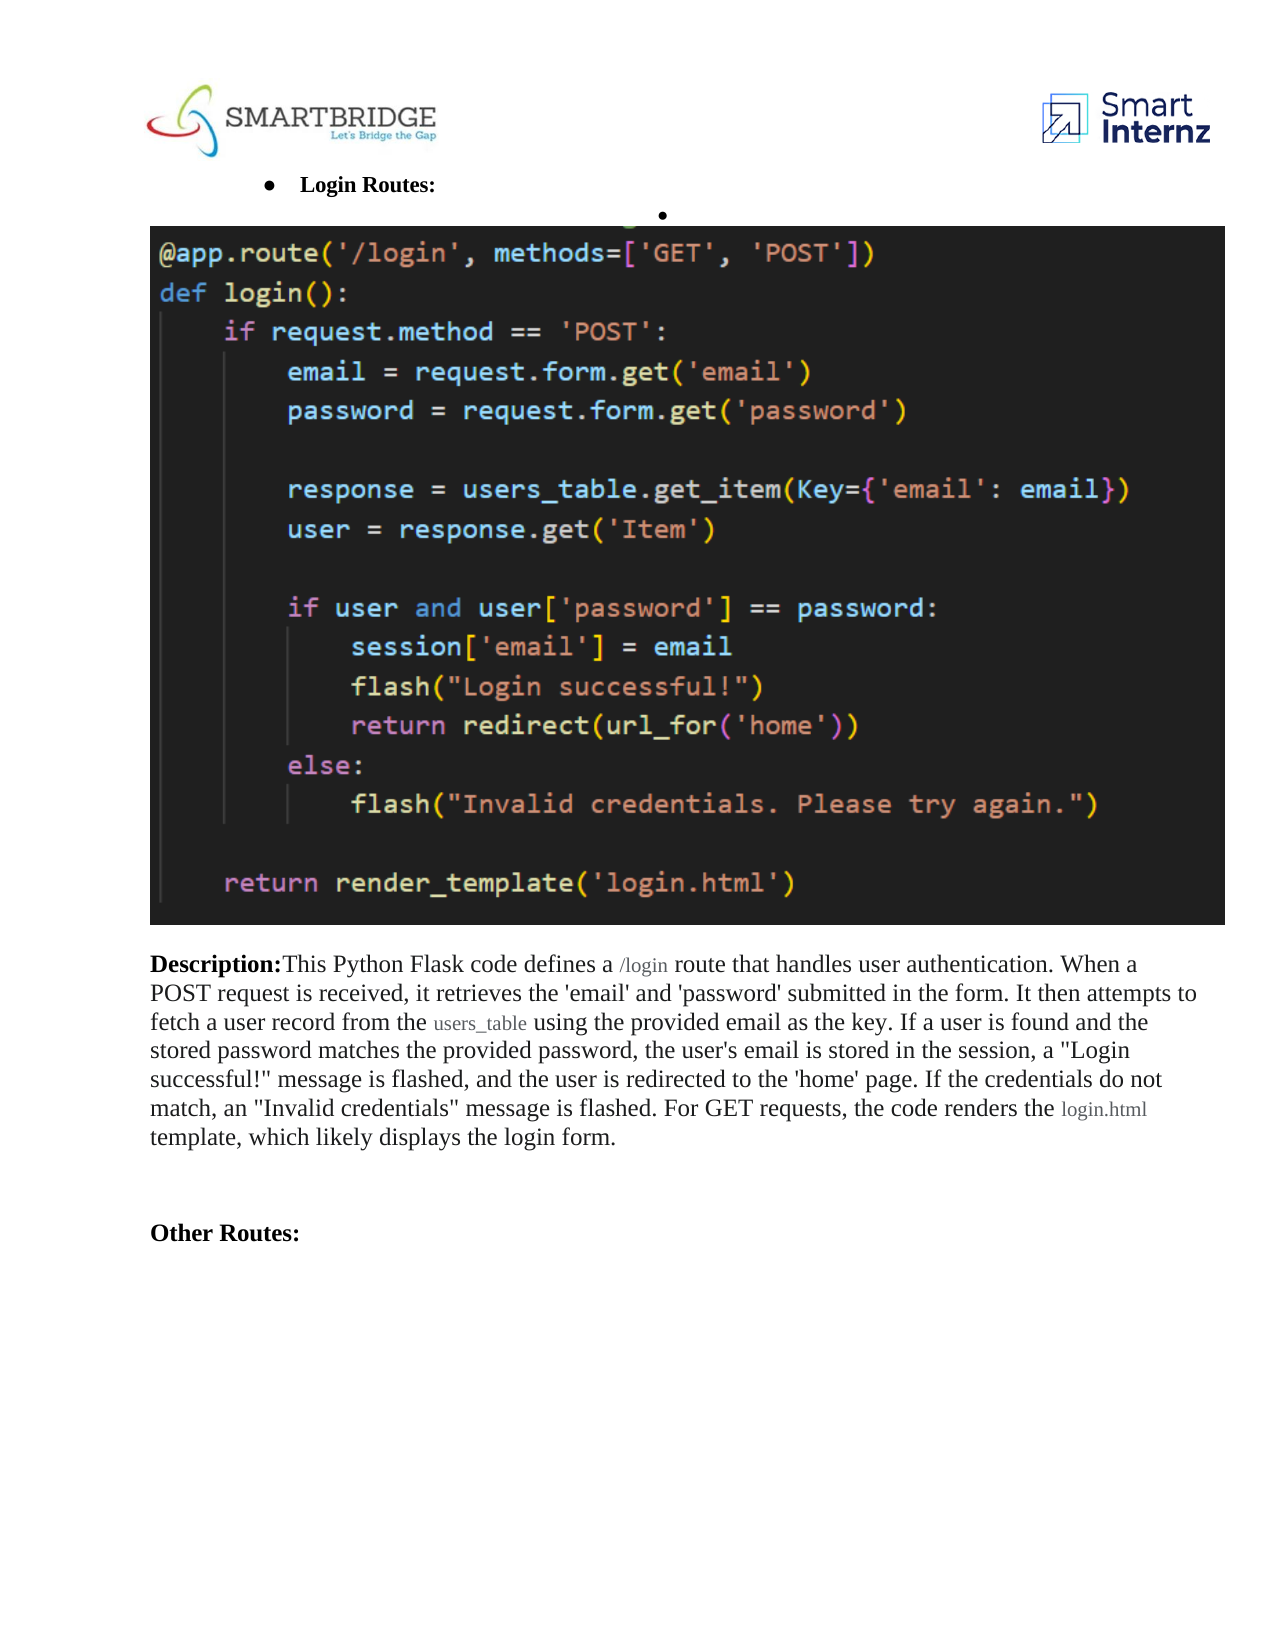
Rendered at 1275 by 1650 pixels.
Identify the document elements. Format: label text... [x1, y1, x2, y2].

text Description:This Python Flask code defines a /login route that handles user authentication. When a POST request is received, it retrieves the 'email' and 'password' submitted in the form. It then attempts to fetch a user record from the users_table using the provided email as the key. If a user is found and the stored password matches the provided password, the user's email is stored in the session, a "Login successful!" message is flashed, and the user is redirected to the 'home' page. If the credentials do not match, an "Invalid credentials" message is flashed. For GET requests, the code renders the login.html template, which likely displays the login form. [150, 949, 1204, 1150]
picture [143, 78, 439, 161]
picture [1037, 92, 1214, 143]
subtitle Other Routes: [150, 1218, 1204, 1247]
picture [150, 226, 1225, 925]
list Login Routes: [262, 171, 1204, 197]
